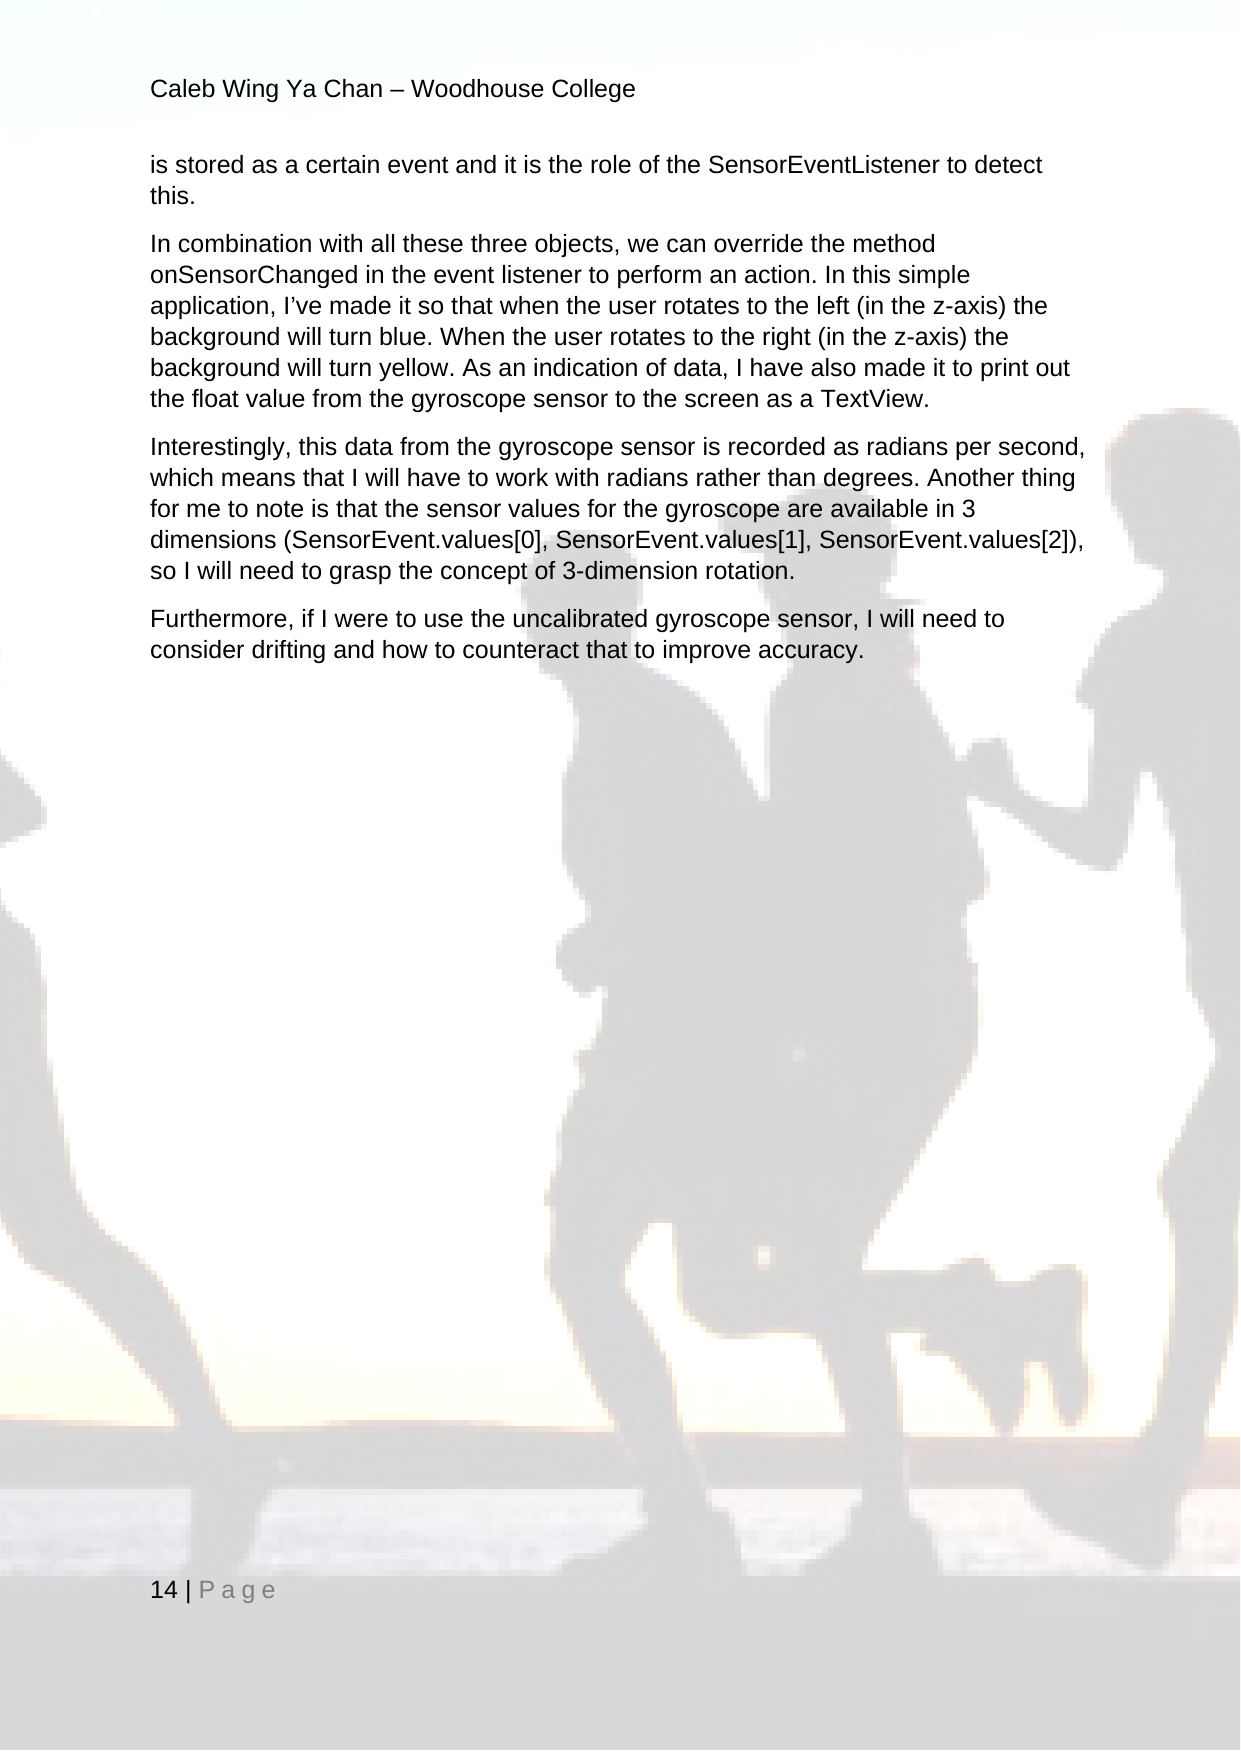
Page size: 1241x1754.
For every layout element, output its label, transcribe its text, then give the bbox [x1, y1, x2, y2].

text Interestingly, this data from the gyroscope sensor is recorded as radians per second, which means that I will have to work with radians rather than degrees. Another thing for me to note is that the sensor values for the gyroscope are available in 3 dimensions (SensorEvent.values[0], SensorEvent.values[1], SensorEvent.values[2]), so I will need to grasp the concept of 3-dimension rotation. [150, 432, 1090, 585]
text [150, 150, 1090, 210]
text In combination with all these three objects, we can override the method onSensorChanged in the event listener to perform an action. In this simple application, I’ve made it so that when the user rotates to the left (in the z-axis) the background will turn blue. When the user rotates to the right (in the z-axis) the background will turn yellow. As an indication of data, I have also made it to print out the float value from the gyroscope sensor to the screen as a TextView. [150, 229, 1090, 413]
text Furthermore, if I were to use the uncalibrated gyroscope sensor, I will need to consider drifting and how to counteract that to improve accuracy. [150, 604, 1090, 663]
